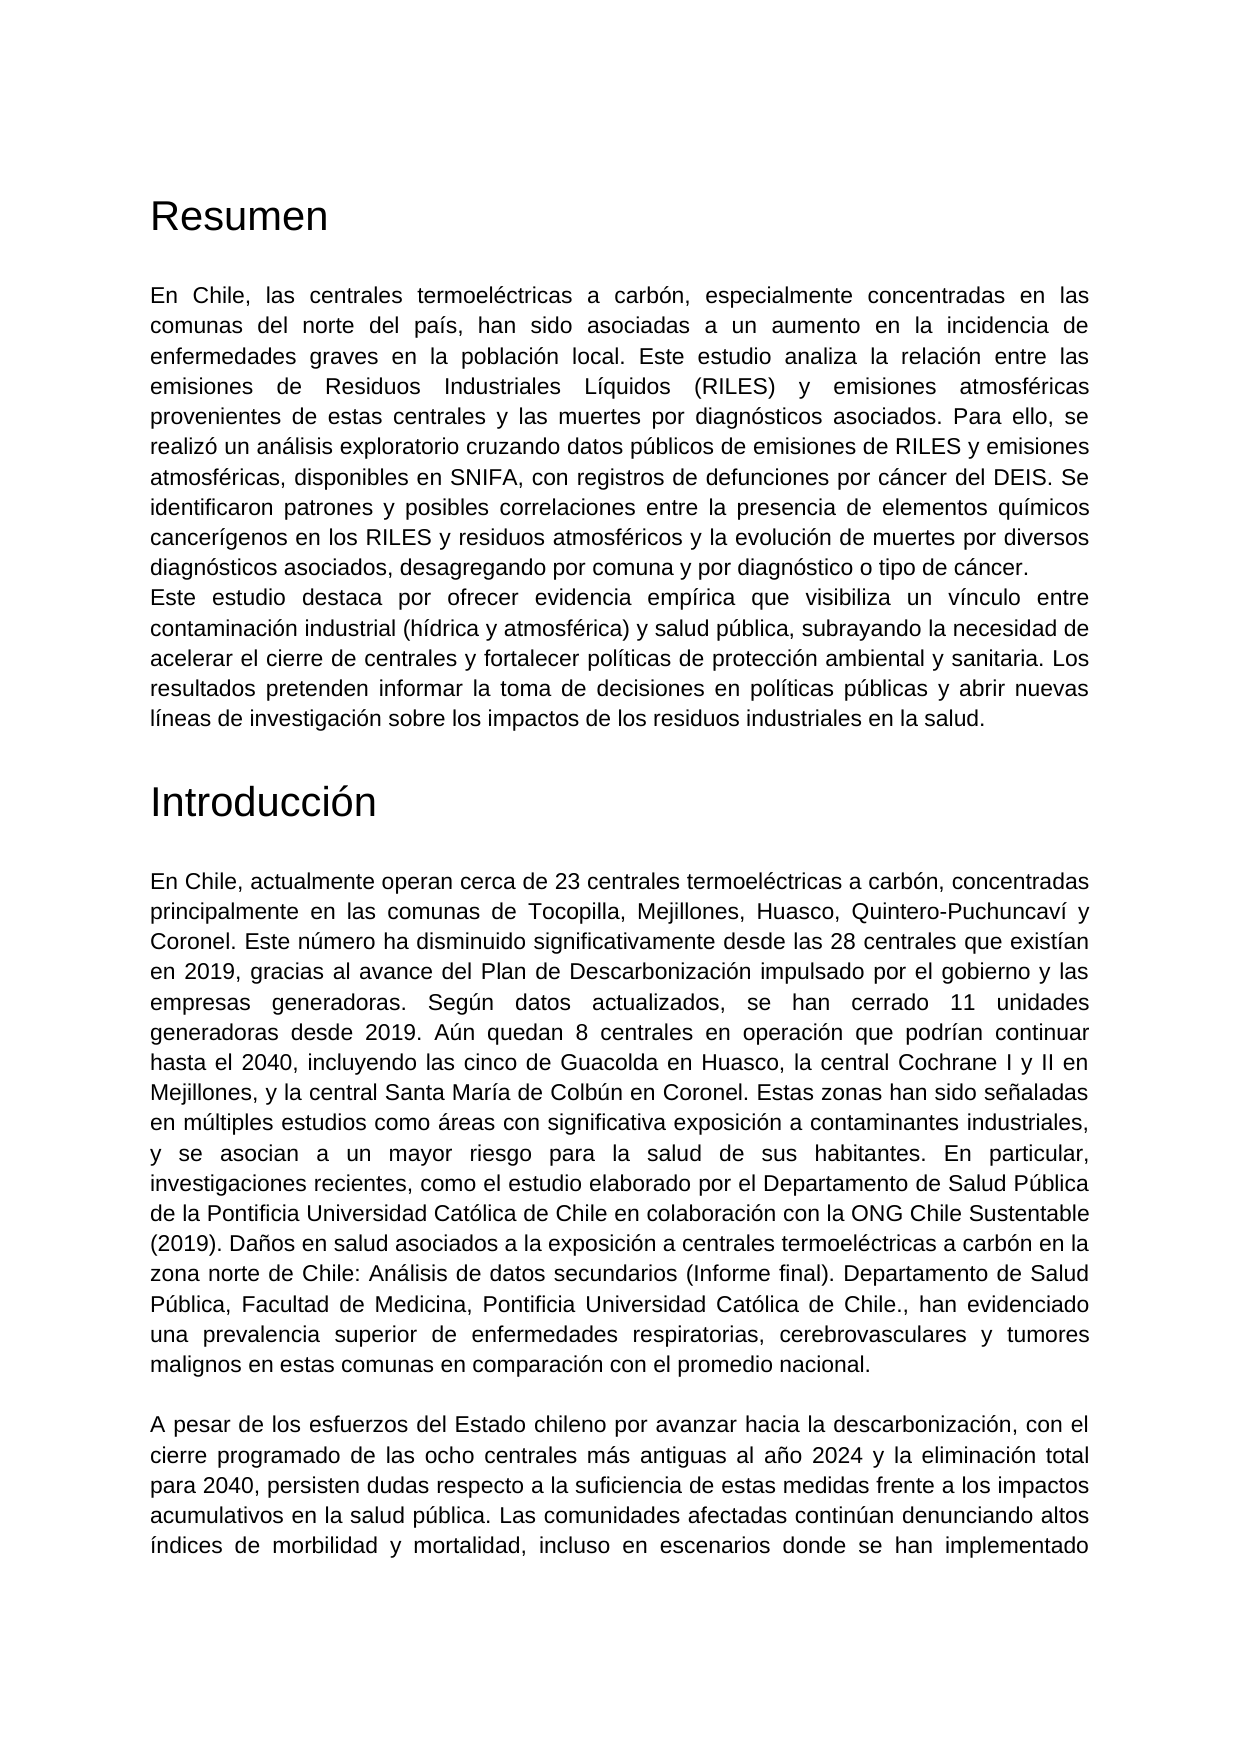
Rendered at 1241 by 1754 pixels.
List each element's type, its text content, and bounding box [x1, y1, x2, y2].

subtitle Introducción [150, 777, 1090, 825]
text En Chile, actualmente operan cerca de 23 centrales termoeléctricas a carbón, concentradas principalmente en las comunas de Tocopilla, Mejillones, Huasco, Quintero-Puchuncaví y Coronel. Este número ha disminuido significativamente desde las 28 centrales que existían en 2019, gracias al avance del Plan de Descarbonización impulsado por el gobierno y las empresas generadoras. Según datos actualizados, se han cerrado 11 unidades generadoras desde 2019. Aún quedan 8 centrales en operación que podrían continuar hasta el 2040, incluyendo las cinco de Guacolda en Huasco, la central Cochrane I y II en Mejillones, y la central Santa María de Colbún en Coronel. Estas zonas han sido señaladas en múltiples estudios como áreas con significativa exposición a contaminantes industriales, y se asocian a un mayor riesgo para la salud de sus habitantes. En particular, investigaciones recientes, como el estudio elaborado por el Departamento de Salud Pública de la Pontificia Universidad Católica de Chile en colaboración con la ONG Chile Sustentable (2019). Daños en salud asociados a la exposición a centrales termoeléctricas a carbón en la zona norte de Chile: Análisis de datos secundarios (Informe final). Departamento de Salud Pública, Facultad de Medicina, Pontificia Universidad Católica de Chile., han evidenciado una prevalencia superior de enfermedades respiratorias, cerebrovasculares y tumores malignos en estas comunas en comparación con el promedio nacional. [150, 868, 1090, 1377]
text Este estudio destaca por ofrecer evidencia empírica que visibiliza un vínculo entre contaminación industrial (hídrica y atmosférica) y salud pública, subrayando la necesidad de acelerar el cierre de centrales y fortalecer políticas de protección ambiental y sanitaria. Los resultados pretenden informar la toma de decisiones en políticas públicas y abrir nuevas líneas de investigación sobre los impactos de los residuos industriales en la salud. [150, 584, 1090, 732]
subtitle Resumen [150, 192, 1090, 239]
text En Chile, las centrales termoeléctricas a carbón, especialmente concentradas en las comunas del norte del país, han sido asociadas a un aumento en la incidencia de enfermedades graves en la población local. Este estudio analiza la relación entre las emisiones de Residuos Industriales Líquidos (RILES) y emisiones atmosféricas provenientes de estas centrales y las muertes por diagnósticos asociados. Para ello, se realizó un análisis exploratorio cruzando datos públicos de emisiones de RILES y emisiones atmosféricas, disponibles en SNIFA, con registros de defunciones por cáncer del DEIS. Se identificaron patrones y posibles correlaciones entre la presencia de elementos químicos cancerígenos en los RILES y residuos atmosféricos y la evolución de muertes por diversos diagnósticos asociados, desagregando por comuna y por diagnóstico o tipo de cáncer. [150, 282, 1090, 581]
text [150, 1411, 1090, 1559]
